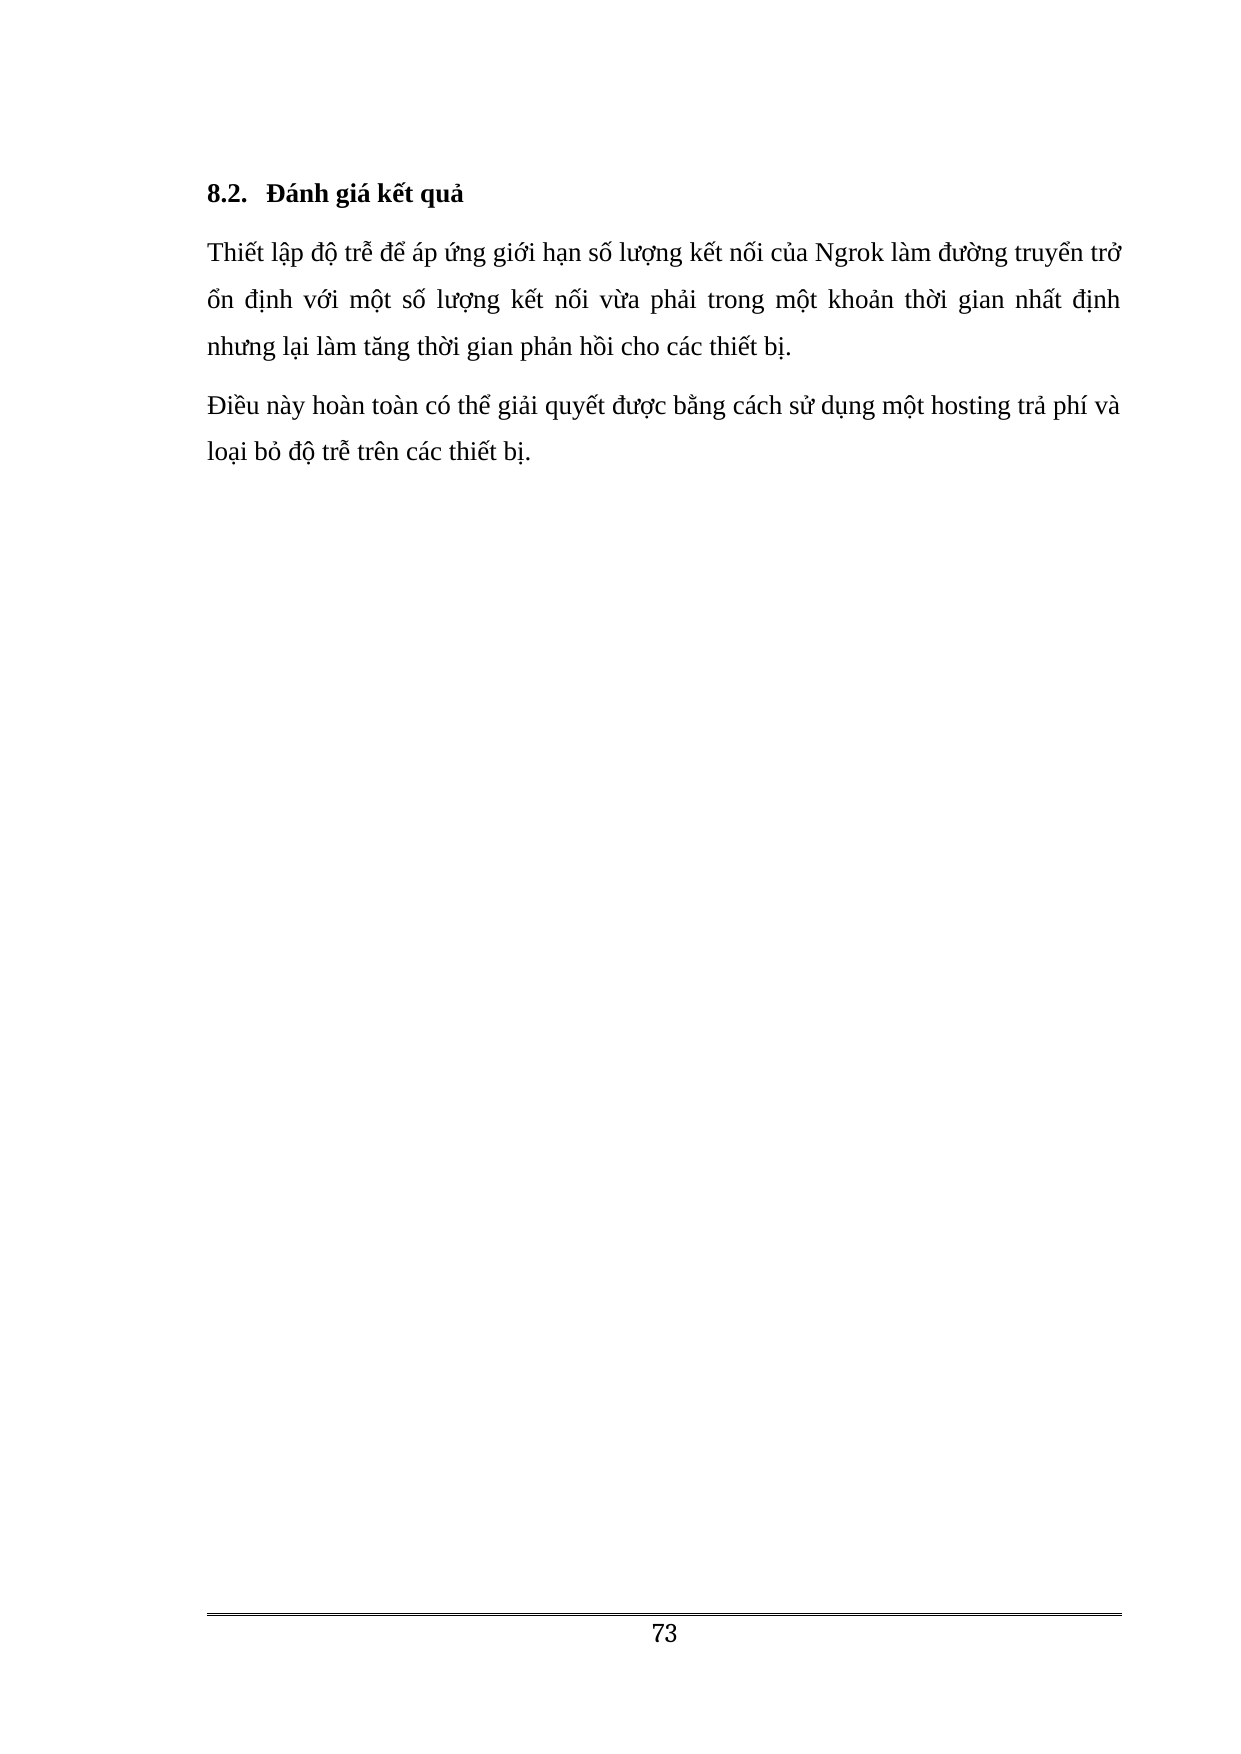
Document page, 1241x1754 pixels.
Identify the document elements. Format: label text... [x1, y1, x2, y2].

text Thiết lập độ trễ để áp ứng giới hạn số lượng kết nối của Ngrok làm đường truyển trở ổn định với một số lượng kết nối vừa phải trong một khoản thời gian nhất định nhưng lại làm tăng thời gian phản hồi cho các thiết bị. [207, 236, 1122, 361]
text Điều này hoàn toàn có thể giải quyết được bằng cách sử dụng một hosting trả phí và loại bỏ độ trễ trên các thiết bị. [207, 389, 1122, 467]
subtitle Đánh giá kết quả [207, 177, 1122, 208]
